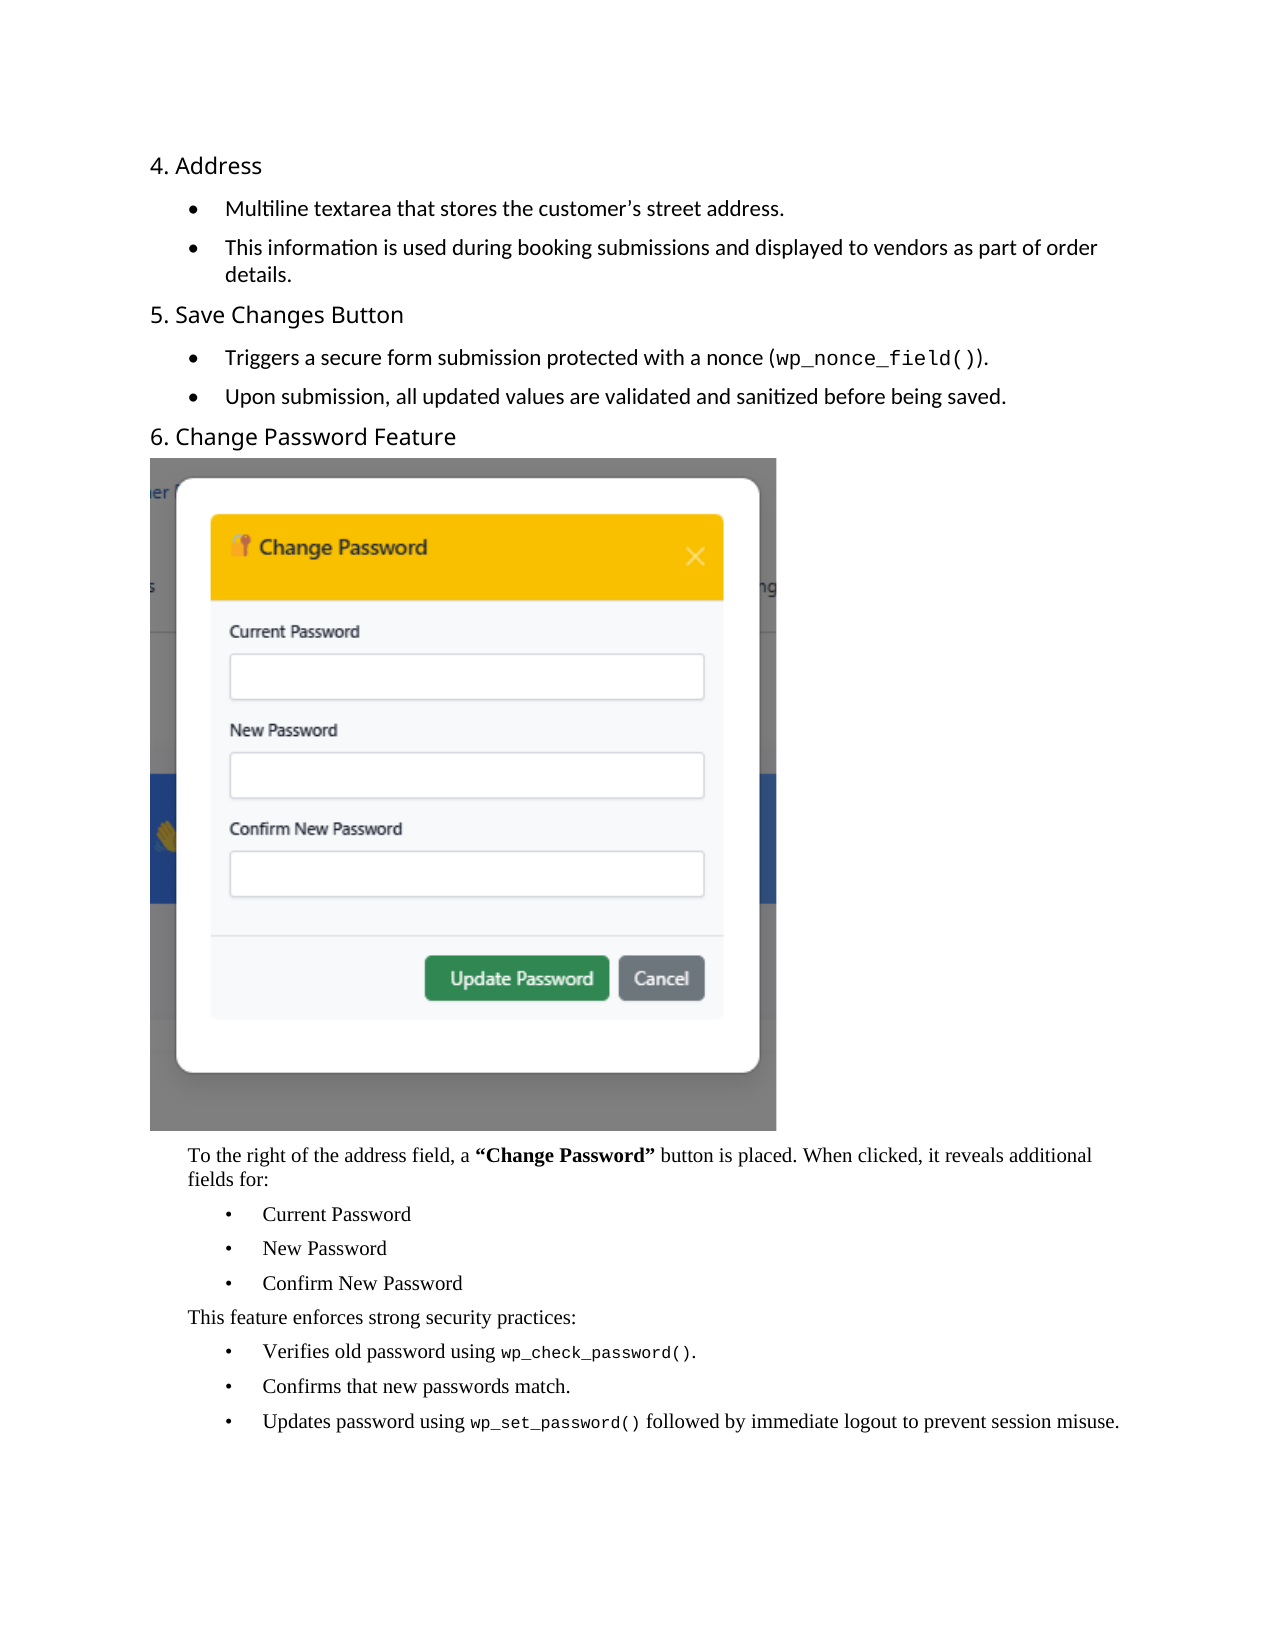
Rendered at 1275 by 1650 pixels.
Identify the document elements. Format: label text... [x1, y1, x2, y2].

text 6. Change Password Feature [150, 421, 1125, 452]
list Confirms that new passwords match. [225, 1374, 1125, 1398]
text 5. Save Changes Button [150, 299, 1125, 330]
list Triggers a secure form submission protected with a nonce (wp_nonce_field()). [187, 343, 1125, 372]
list This information is used during booking submissions and displayed to vendors as part of order details. [187, 233, 1125, 289]
list New Password [225, 1236, 1125, 1260]
list Current Password [225, 1202, 1125, 1226]
list Multiline textarea that stores the customer’s street address. [187, 194, 1125, 222]
list Updates password using wp_set_password() followed by immediate logout to prevent session misuse. [225, 1409, 1125, 1433]
text This feature enforces strong security practices: [187, 1305, 1125, 1329]
text To the right of the address field, a “Change Password” button is placed. When clicked, it reveals additional fields for: [187, 1143, 1125, 1191]
text 4. Address [150, 150, 1125, 181]
list Upon submission, all updated values are validated and sanitized before being saved. [187, 382, 1125, 410]
picture [150, 458, 777, 1131]
list Verifies old password using wp_check_password(). [225, 1339, 1125, 1364]
list Confirm New Password [225, 1271, 1125, 1294]
